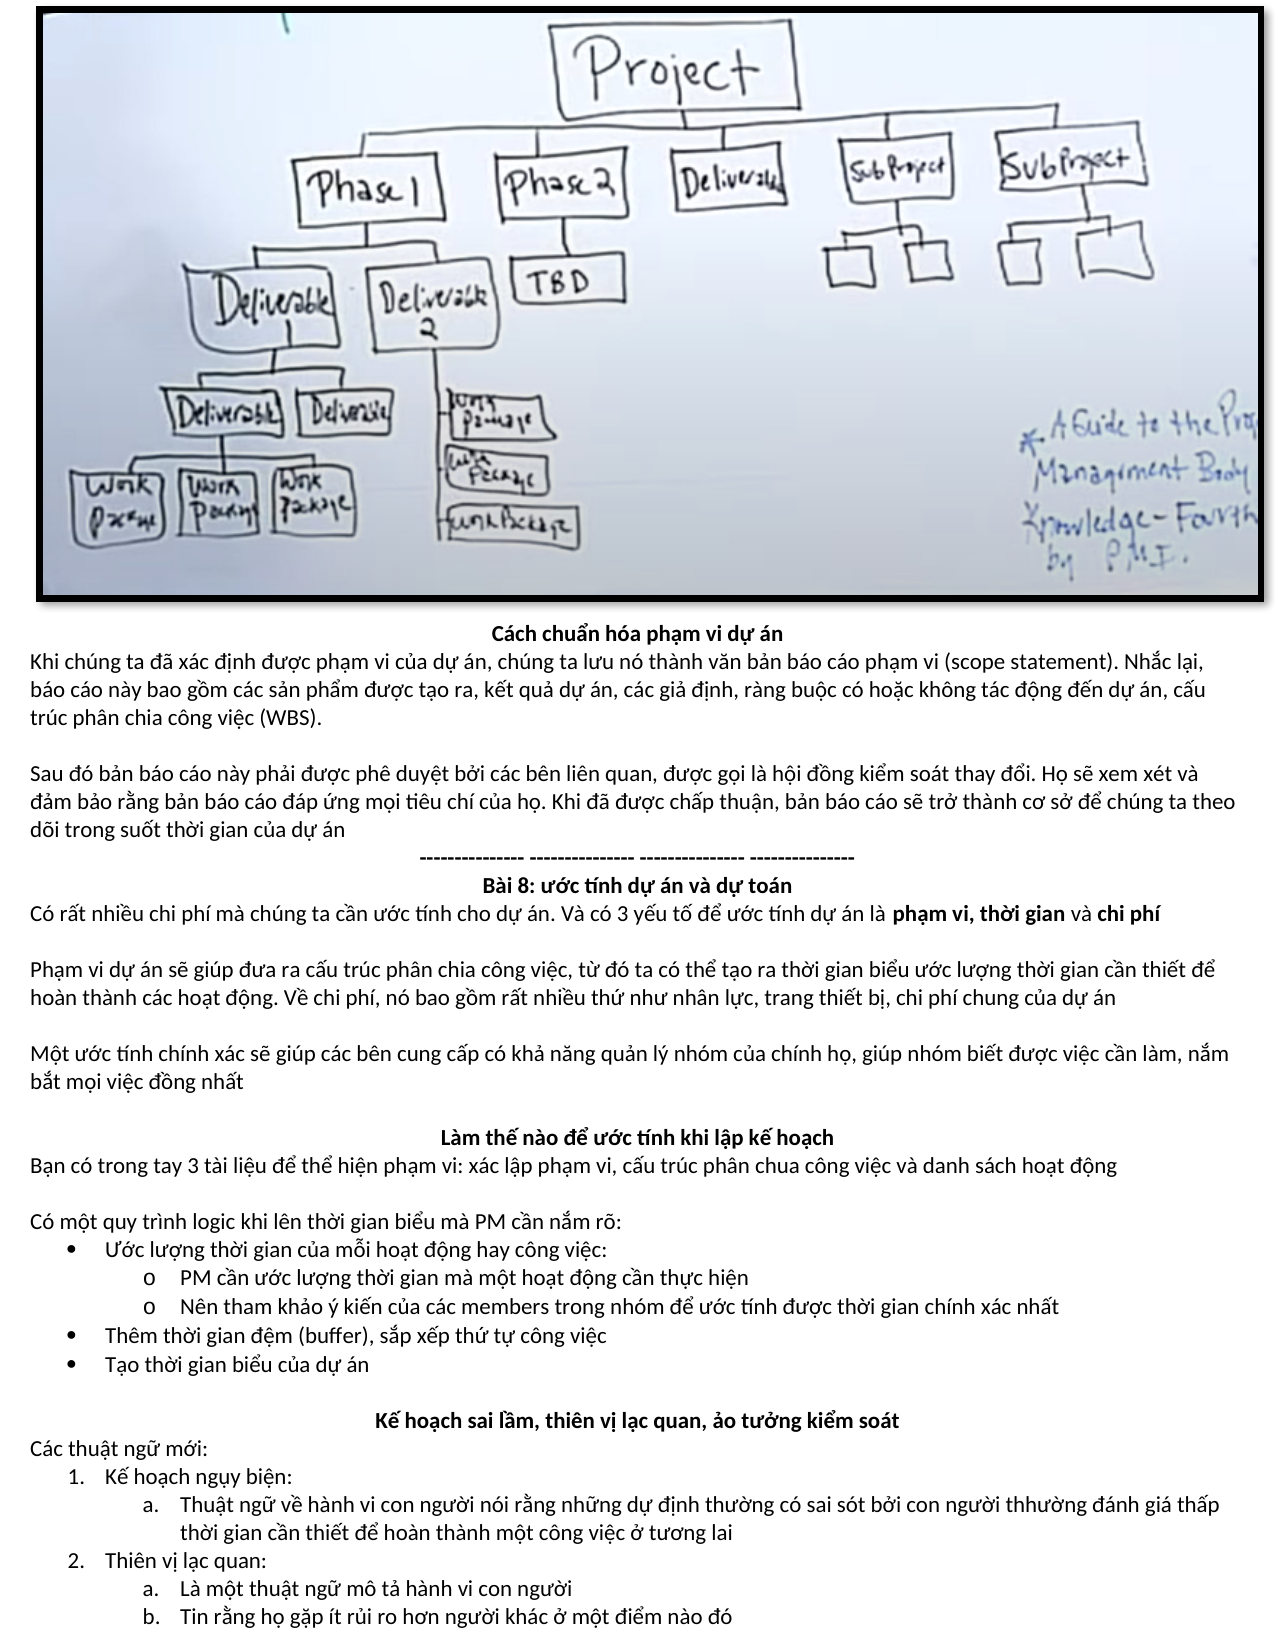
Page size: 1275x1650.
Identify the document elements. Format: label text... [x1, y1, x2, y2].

list Tạo thời gian biểu của dự án [67, 1350, 1245, 1378]
list Sau đó bản báo cáo này phải được phê duyệt bởi các bên liên quan, được gọi là hội đồng kiểm soát thay đổi. Họ sẽ xem xét và đảm bảo rằng bản báo cáo đáp ứng mọi tiêu chí của họ. Khi đã được chấp thuận, bản báo cáo sẽ trở thành cơ sở để chúng ta theo dõi trong suốt thời gian của dự án [30, 759, 1245, 843]
list Các thuật ngữ mới: [30, 1434, 1245, 1462]
list Kế hoạch ngụy biện: [67, 1462, 1245, 1490]
list Nên tham khảo ý kiến của các members trong nhóm để ước tính được thời gian chính xác nhất [142, 1292, 1245, 1322]
list Thuật ngữ về hành vi con người nói rằng những dự định thường có sai sót bởi con người thhường đánh giá thấp thời gian cần thiết để hoàn thành một công việc ở tương lai [142, 1490, 1245, 1546]
list Làm thế nào để ước tính khi lập kế hoạch [30, 1123, 1245, 1151]
list --------------- --------------- --------------- --------------- [30, 843, 1245, 871]
list Ước lượng thời gian của mỗi hoạt động hay công việc: [67, 1235, 1245, 1263]
list Tin rằng họ gặp ít rủi ro hơn người khác ở một điểm nào đó [142, 1602, 1245, 1630]
list Một ước tính chính xác sẽ giúp các bên cung cấp có khả năng quản lý nhóm của chính họ, giúp nhóm biết được việc cần làm, nắm bắt mọi việc đồng nhất [30, 1039, 1245, 1095]
picture [43, 13, 1258, 595]
list Bài 8: ước tính dự án và dự toán [30, 871, 1245, 899]
list Khi chúng ta đã xác định được phạm vi của dự án, chúng ta lưu nó thành văn bản báo cáo phạm vi (scope statement). Nhắc lại, báo cáo này bao gồm các sản phẩm được tạo ra, kết quả dự án, các giả định, ràng buộc có hoặc không tác động đến dự án, cấu trúc phân chia công việc (WBS). [30, 647, 1245, 731]
list Là một thuật ngữ mô tả hành vi con người [142, 1574, 1245, 1602]
list Có rất nhiều chi phí mà chúng ta cần ước tính cho dự án. Và có 3 yếu tố để ước tính dự án là phạm vi, thời gian và chi phí [30, 899, 1245, 927]
list Có một quy trình logic khi lên thời gian biểu mà PM cần nắm rõ: [30, 1207, 1245, 1235]
list Bạn có trong tay 3 tài liệu để thể hiện phạm vi: xác lập phạm vi, cấu trúc phân chua công việc và danh sách hoạt động [30, 1151, 1245, 1179]
list Phạm vi dự án sẽ giúp đưa ra cấu trúc phân chia công việc, từ đó ta có thể tạo ra thời gian biểu ước lượng thời gian cần thiết để hoàn thành các hoạt động. Về chi phí, nó bao gồm rất nhiều thứ như nhân lực, trang thiết bị, chi phí chung của dự án [30, 955, 1245, 1011]
list Thiên vị lạc quan: [67, 1546, 1245, 1574]
list Kế hoạch sai lầm, thiên vị lạc quan, ảo tưởng kiểm soát [30, 1406, 1245, 1434]
list Thêm thời gian đệm (buffer), sắp xếp thứ tự công việc [67, 1322, 1245, 1350]
list Cách chuẩn hóa phạm vi dự án [30, 619, 1245, 647]
list PM cần ước lượng thời gian mà một hoạt động cần thực hiện [142, 1263, 1245, 1292]
